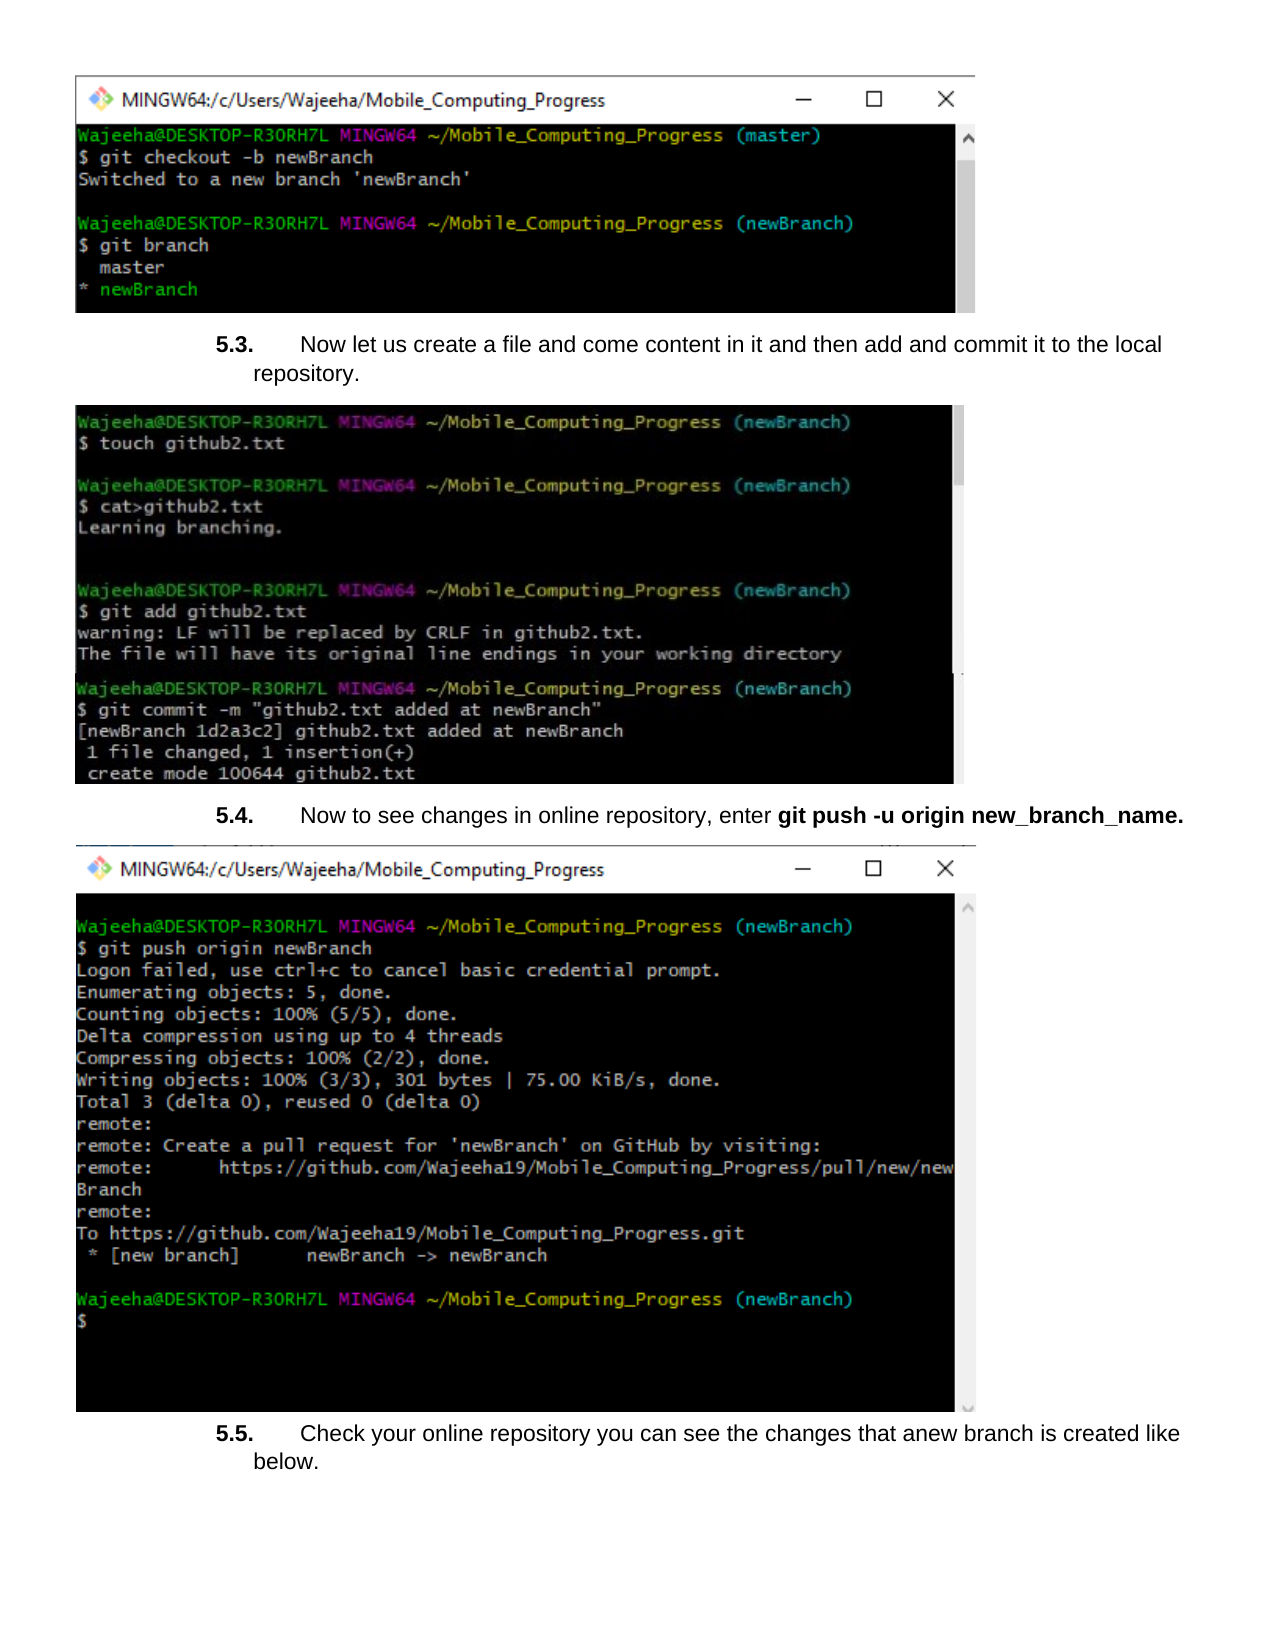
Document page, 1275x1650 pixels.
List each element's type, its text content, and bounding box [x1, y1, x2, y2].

picture [75, 75, 976, 313]
picture [76, 845, 977, 1412]
list Now to see changes in online repository, enter git push -u origin new_branch_name. [216, 802, 1200, 829]
list Now let us create a file and come content in it and then add and commit it to the local repository. [216, 331, 1200, 386]
list Check your online repository you can see the changes that anew branch is created like below. [216, 1420, 1200, 1475]
picture [75, 405, 964, 784]
